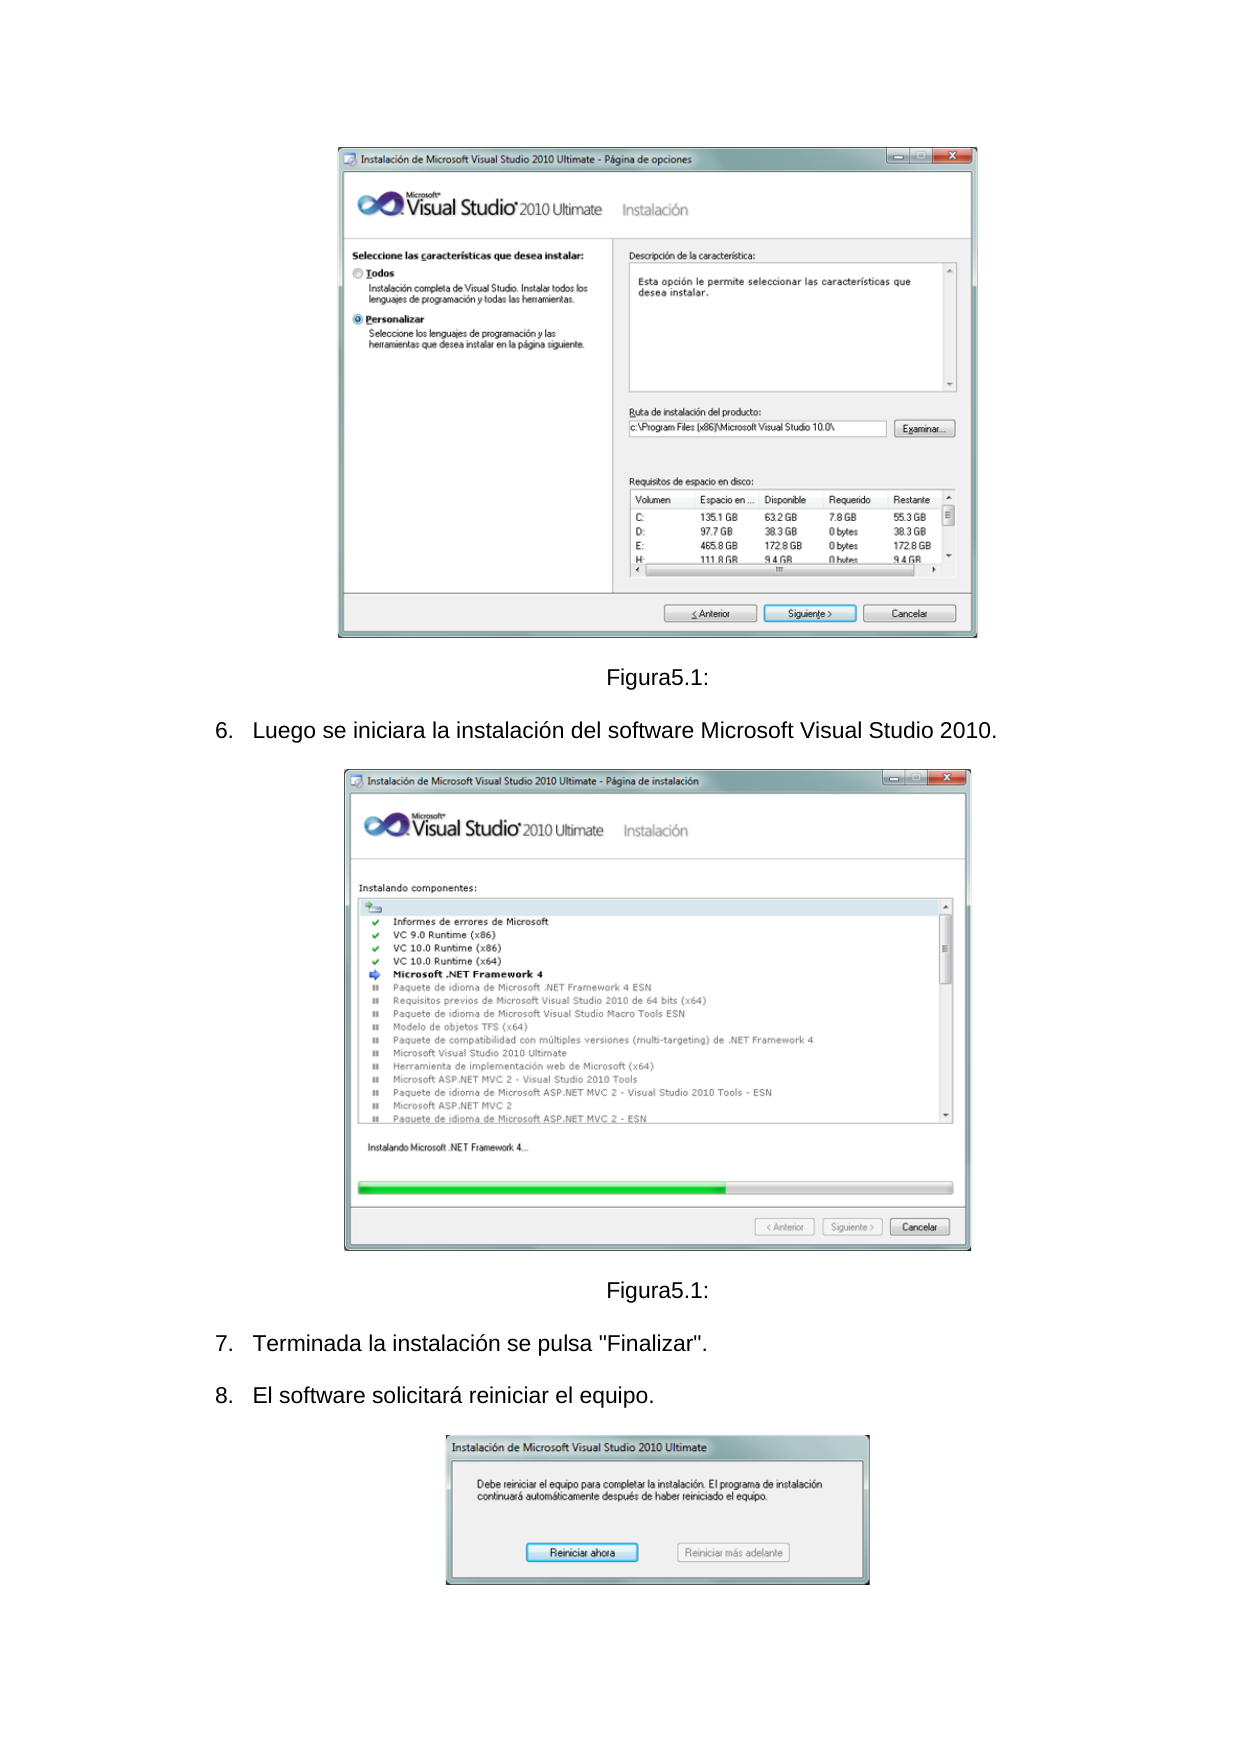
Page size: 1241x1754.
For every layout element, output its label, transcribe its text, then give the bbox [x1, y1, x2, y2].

text Figura5.1: [252, 1277, 1063, 1303]
list Terminada la instalación se pulsa "Finalizar". [215, 1329, 1063, 1356]
list El software solicitará reiniciar el equipo. [215, 1382, 1063, 1408]
text Figura5.1: [252, 664, 1063, 691]
picture [344, 769, 972, 1251]
picture [445, 1435, 870, 1585]
picture [337, 147, 978, 638]
list Luego se iniciara la instalación del software Microsoft Visual Studio 2010. [215, 717, 1063, 743]
